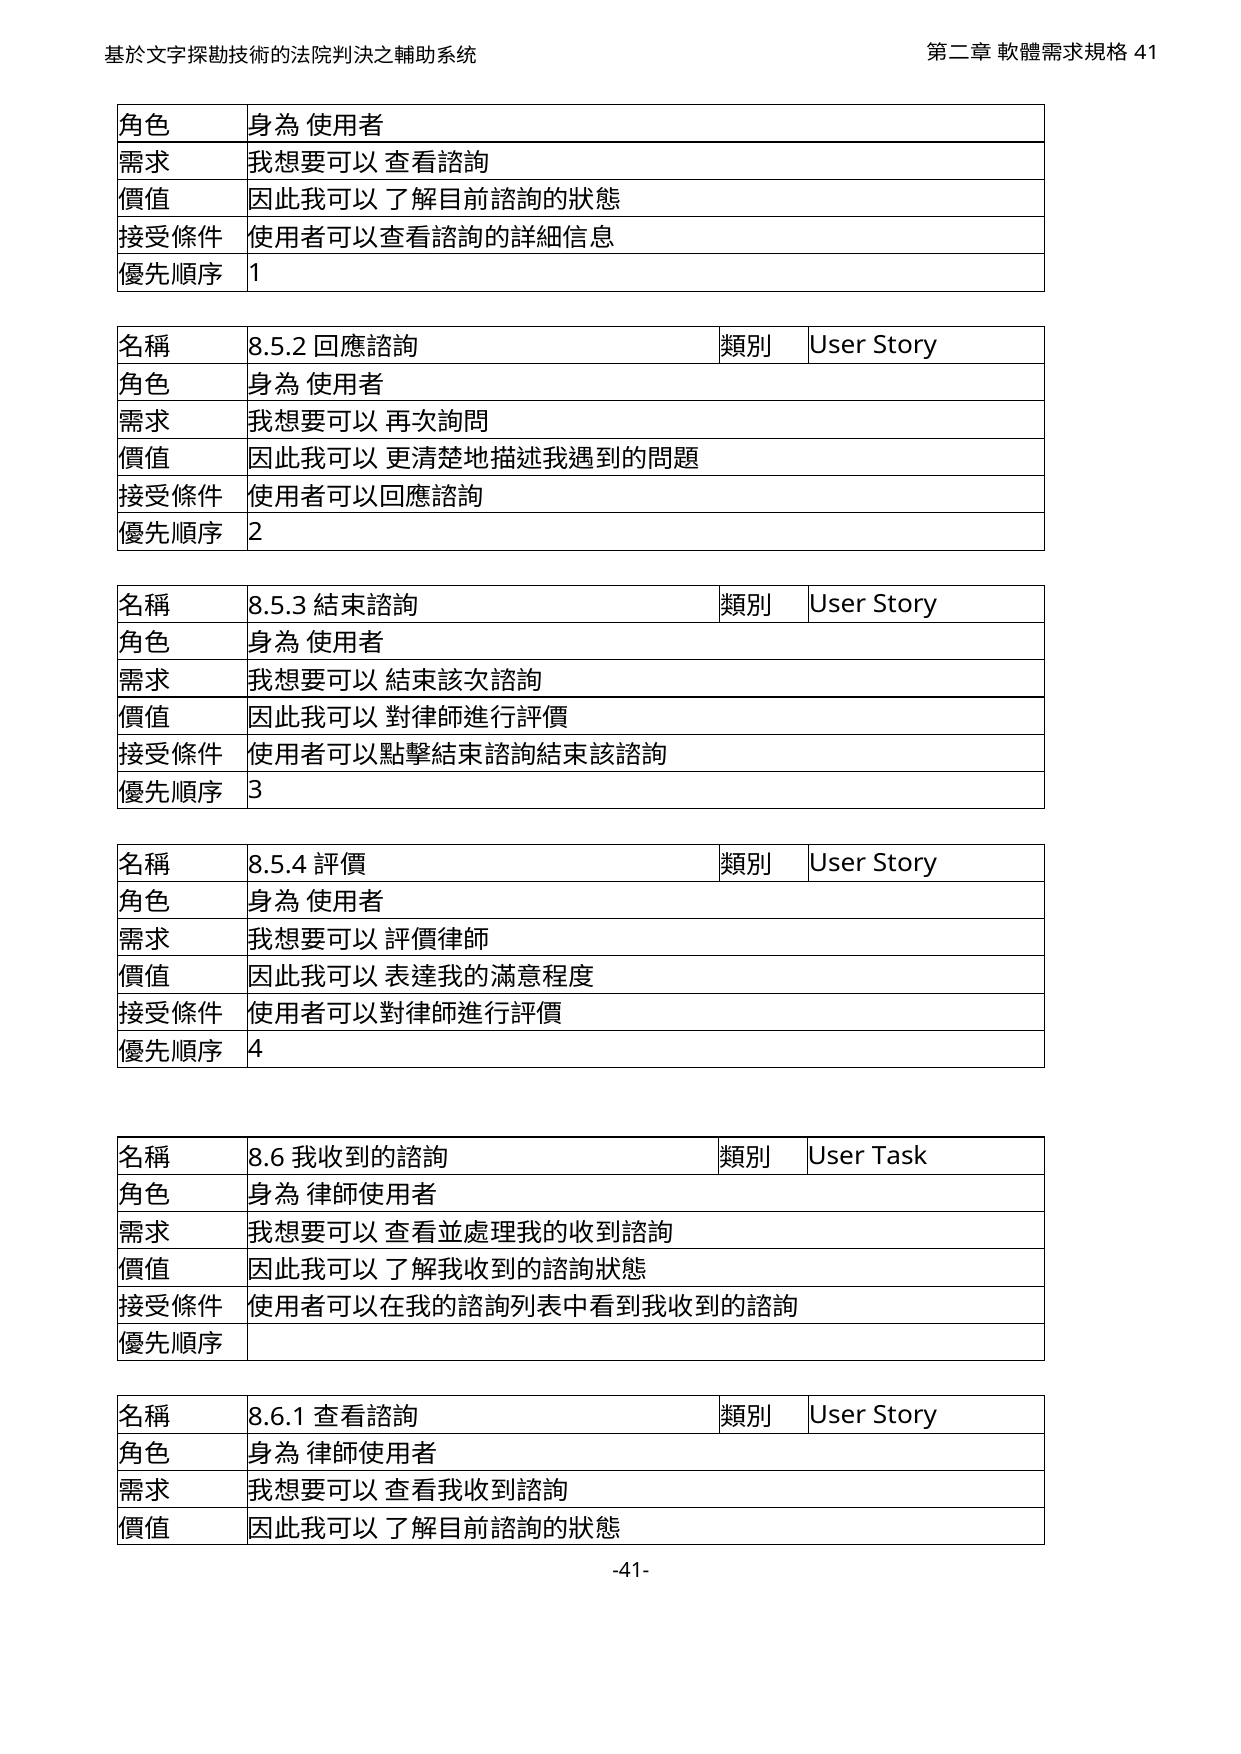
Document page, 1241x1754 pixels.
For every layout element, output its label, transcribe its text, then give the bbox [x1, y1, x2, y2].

table_header User Task [808, 1138, 1044, 1174]
table_cell 需求 [118, 143, 247, 179]
table_cell 使用者可以查看諮詢的詳細信息 [248, 217, 1044, 253]
table_header 類別 [720, 1396, 808, 1432]
table_cell 使用者可以對律師進行評價 [248, 994, 1044, 1030]
table_header 8.5.4 評價 [248, 845, 719, 881]
table_cell 角色 [118, 105, 247, 141]
table_cell 我想要可以 結束該次諮詢 [248, 660, 1044, 696]
table_cell 3 [248, 772, 1044, 808]
table_cell 4 [248, 1031, 1044, 1067]
table_cell 使用者可以回應諮詢 [248, 476, 1044, 512]
table_cell 價值 [118, 439, 247, 475]
table_cell 需求 [118, 401, 247, 438]
table_cell 因此我可以 了解目前諮詢的狀態 [248, 1508, 1044, 1544]
table_cell 價值 [118, 1249, 247, 1286]
table_cell 我想要可以 查看我收到諮詢 [248, 1471, 1044, 1507]
table_cell 優先順序 [118, 1324, 247, 1360]
table_cell 我想要可以 評價律師 [248, 919, 1044, 955]
table_cell 接受條件 [118, 476, 247, 512]
table_cell 角色 [118, 882, 247, 918]
table_header 8.5.2 回應諮詢 [248, 327, 719, 363]
table_cell 優先順序 [118, 772, 247, 808]
table_cell 角色 [118, 623, 247, 659]
table_cell 因此我可以 表達我的滿意程度 [248, 956, 1044, 993]
table_cell 需求 [118, 1471, 247, 1507]
table_cell 2 [248, 513, 1044, 549]
table_header 名稱 [118, 586, 247, 622]
table_header 8.6.1 查看諮詢 [248, 1396, 719, 1432]
table_cell 1 [248, 254, 1044, 291]
table_cell 需求 [118, 919, 247, 955]
table_cell 使用者可以點擊結束諮詢結束該諮詢 [248, 735, 1044, 771]
table_cell 身為 使用者 [248, 882, 1044, 918]
table_cell [248, 1324, 1044, 1360]
table_header 名稱 [118, 1138, 247, 1174]
table_cell 接受條件 [118, 735, 247, 771]
table_header 類別 [720, 586, 808, 622]
table_cell 我想要可以 查看諮詢 [248, 143, 1044, 179]
table_cell 需求 [118, 660, 247, 696]
table_header 名稱 [118, 845, 247, 881]
table_cell 使用者可以在我的諮詢列表中看到我收到的諮詢 [248, 1287, 1044, 1323]
table_cell 優先順序 [118, 254, 247, 291]
table_cell 接受條件 [118, 217, 247, 253]
table_cell 優先順序 [118, 513, 247, 549]
table_cell 身為 律師使用者 [248, 1434, 1044, 1470]
table_cell 角色 [118, 364, 247, 400]
table_cell 因此我可以 了解目前諮詢的狀態 [248, 180, 1044, 216]
table_cell 價值 [118, 1508, 247, 1544]
table_cell 角色 [118, 1434, 247, 1470]
table_cell 優先順序 [118, 1031, 247, 1067]
table_header 類別 [720, 327, 808, 363]
table_cell 需求 [118, 1212, 247, 1248]
table_header User Story [809, 327, 1044, 363]
table_header 8.5.3 結束諮詢 [248, 586, 719, 622]
table_cell 價值 [118, 956, 247, 993]
table_cell 我想要可以 查看並處理我的收到諮詢 [248, 1212, 1044, 1248]
table_header 8.6 我收到的諮詢 [248, 1138, 718, 1174]
table_cell 身為 使用者 [248, 623, 1044, 659]
table_cell 接受條件 [118, 994, 247, 1030]
table_header 名稱 [118, 1396, 247, 1432]
table_cell 我想要可以 再次詢問 [248, 401, 1044, 438]
table_cell 身為 使用者 [248, 364, 1044, 400]
table_cell 因此我可以 更清楚地描述我遇到的問題 [248, 439, 1044, 475]
table_header User Story [809, 586, 1044, 622]
table_header 類別 [719, 1138, 807, 1174]
table_cell 因此我可以 對律師進行評價 [248, 698, 1044, 734]
table_header User Story [809, 1396, 1044, 1432]
table_header 名稱 [118, 327, 247, 363]
table_cell 角色 [118, 1175, 247, 1211]
table_cell 價值 [118, 180, 247, 216]
table_cell 身為 律師使用者 [248, 1175, 1044, 1211]
table_header User Story [809, 845, 1044, 881]
table_cell 接受條件 [118, 1287, 247, 1323]
table_cell 身為 使用者 [248, 105, 1044, 141]
table_header 類別 [720, 845, 808, 881]
table_cell 價值 [118, 698, 247, 734]
table_cell 因此我可以 了解我收到的諮詢狀態 [248, 1249, 1044, 1286]
